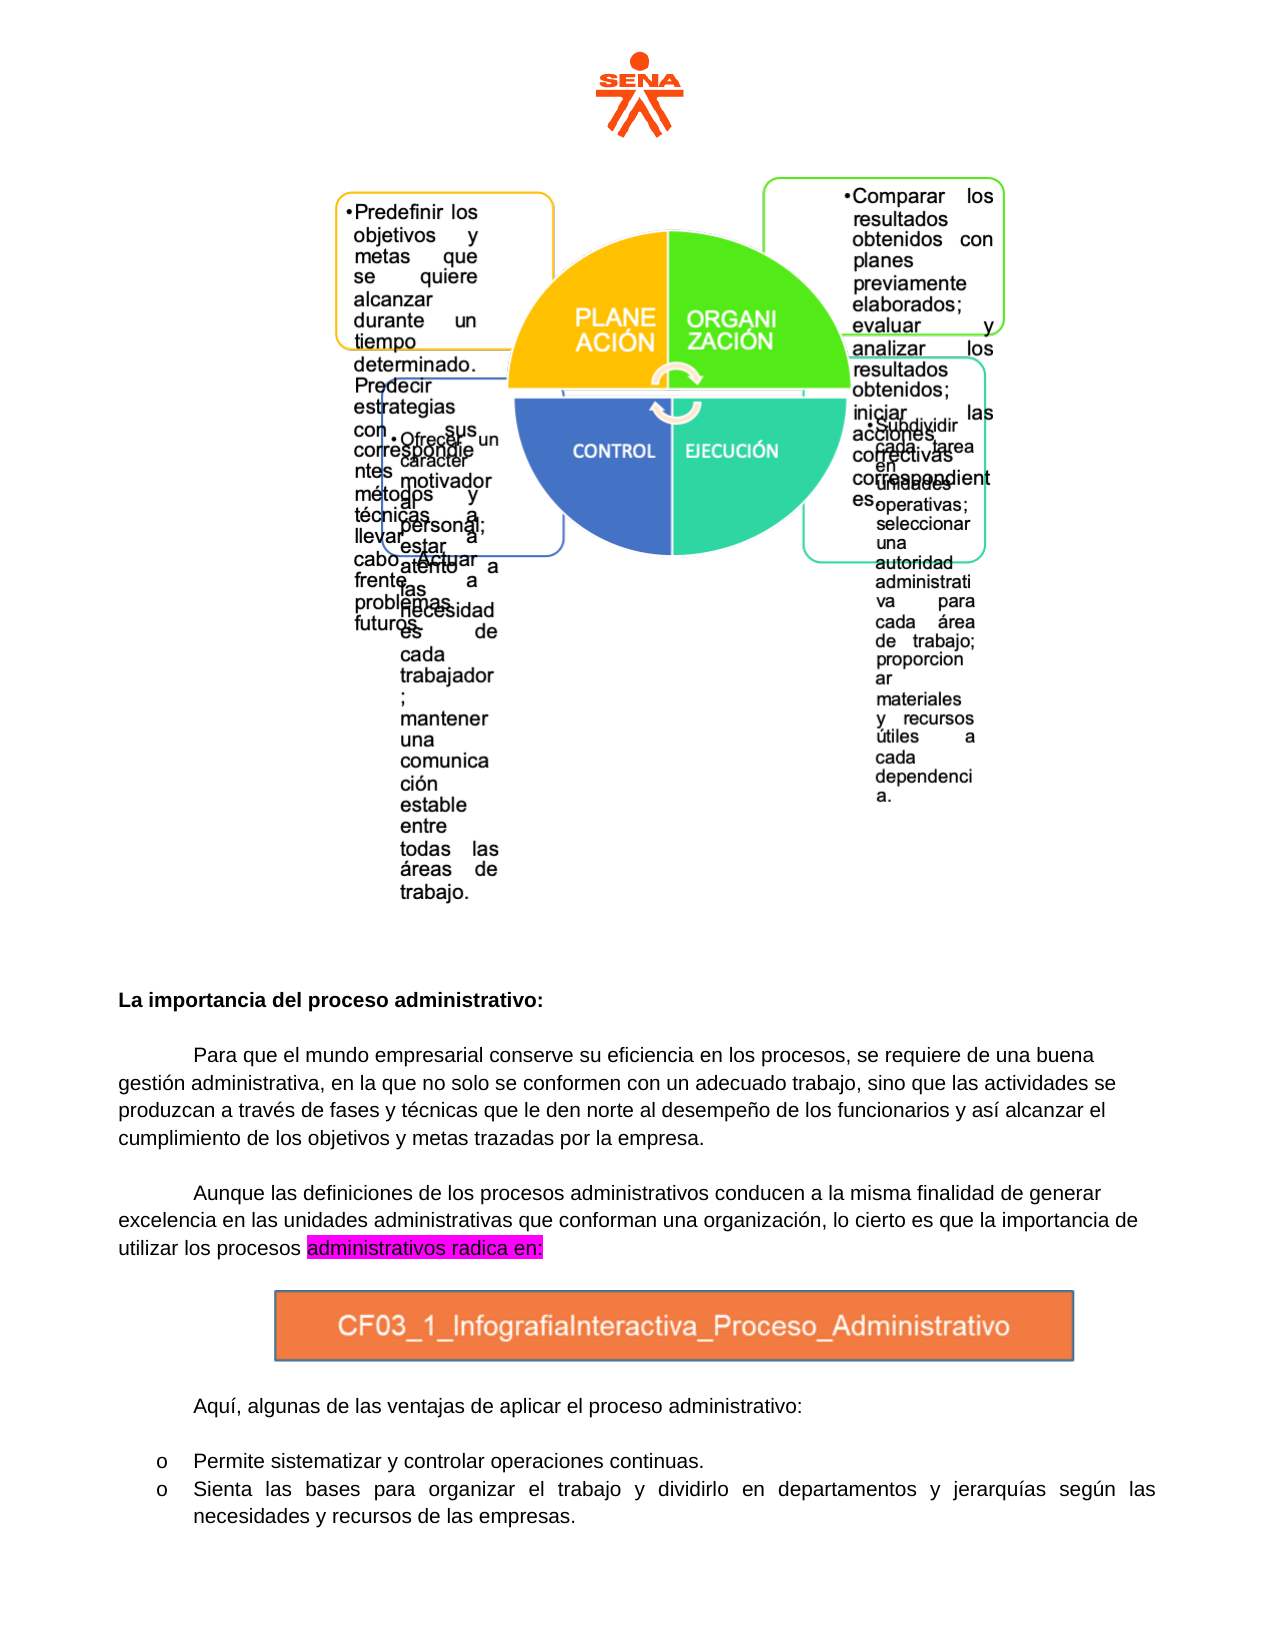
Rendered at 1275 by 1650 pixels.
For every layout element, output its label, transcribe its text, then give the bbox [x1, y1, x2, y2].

picture [273, 1290, 1077, 1363]
text La importancia del proceso administrativo: [118, 988, 1157, 1012]
list Sienta las bases para organizar el trabajo y dividirlo en departamentos y jerarquías según las necesidades y recursos de las empresas. [156, 1476, 1157, 1528]
picture [585, 48, 690, 142]
text Aunque las definiciones de los procesos administrativos conducen a la misma finalidad de generar excelencia en las unidades administrativas que conforman una organización, lo cierto es que la importancia de utilizar los procesos administrativos radica en: [118, 1180, 1157, 1259]
text Aquí, algunas de las ventajas de aplicar el proceso administrativo: [118, 1393, 1157, 1417]
picture [331, 177, 1009, 906]
list Permite sistematizar y controlar operaciones continuas. [156, 1448, 1157, 1474]
text Para que el mundo empresarial conserve su eficiencia en los procesos, se requiere de una buena gestión administrativa, en la que no solo se conformen con un adecuado trabajo, sino que las actividades se produzcan a través de fases y técnicas que le den norte al desempeño de los funcionarios y así alcanzar el cumplimiento de los objetivos y metas trazadas por la empresa. [118, 1043, 1157, 1149]
